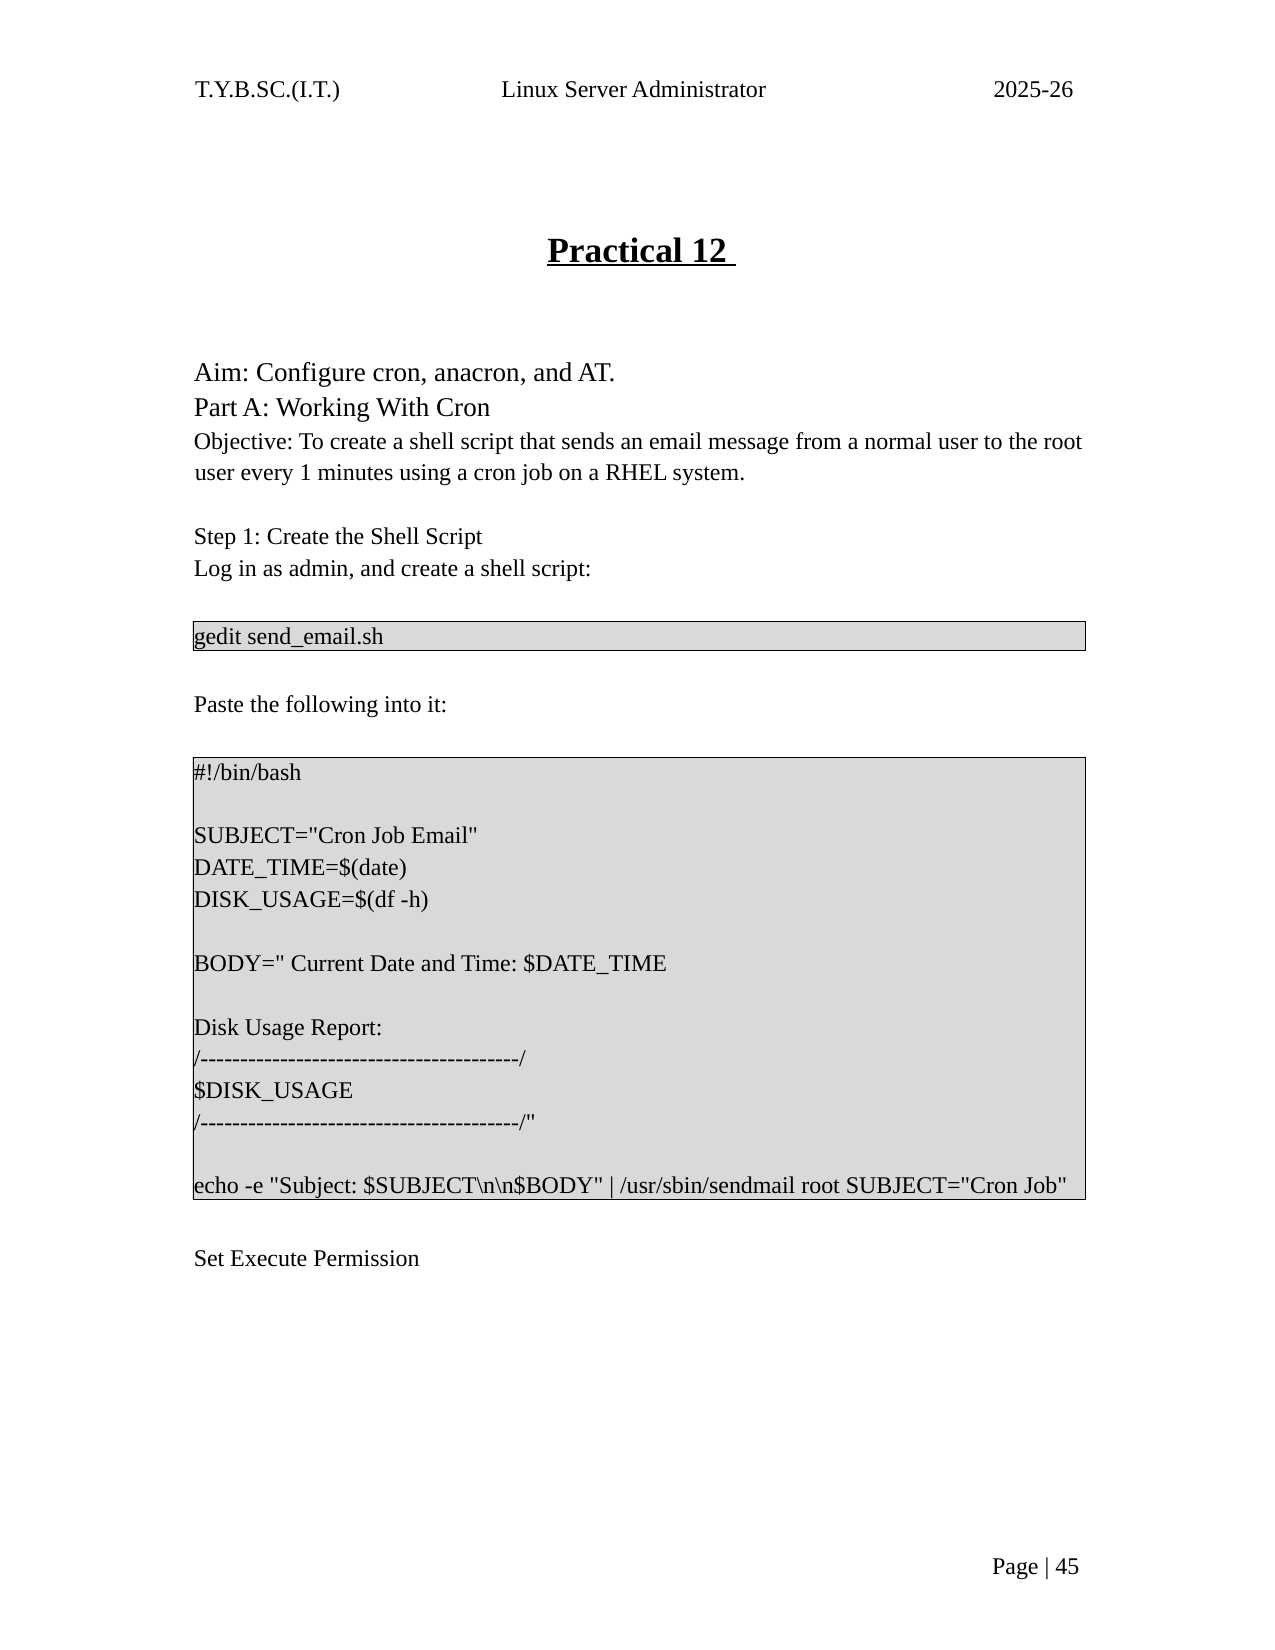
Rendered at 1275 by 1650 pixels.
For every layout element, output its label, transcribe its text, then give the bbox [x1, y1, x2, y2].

text Objective: To create a shell script that sends an email message from a normal user to the root user every 1 minutes using a cron job on a RHEL system. [193, 427, 1085, 486]
text /----------------------------------------/ [194, 1043, 1085, 1072]
text echo -e "Subject: $SUBJECT\n\n$BODY" | /usr/sbin/sendmail root SUBJECT="Cron Job" [194, 1170, 1085, 1199]
text DISK_USAGE=$(df -h) [194, 884, 1085, 912]
text Paste the following into it: [193, 689, 1085, 717]
text /----------------------------------------/" [194, 1106, 1085, 1135]
text Step 1: Create the Shell Script [193, 522, 1085, 550]
text SUBJECT="Cron Job Email" [194, 820, 1085, 849]
text #!/bin/bash [194, 758, 1085, 785]
text gedit send_email.sh [194, 622, 1085, 650]
text Log in as admin, and create a shell script: [193, 554, 1046, 581]
text $DISK_USAGE [194, 1075, 1085, 1103]
text Aim: Configure cron, anacron, and AT. [193, 356, 1044, 387]
text DATE_TIME=$(date) [194, 852, 1085, 881]
text Part A: Working With Cron [193, 392, 1044, 423]
text Disk Usage Report: [194, 1011, 1085, 1040]
text Practical 12 [195, 229, 1079, 270]
text Set Execute Permission [193, 1244, 1085, 1272]
text BODY=" Current Date and Time: $DATE_TIME [194, 947, 1085, 976]
